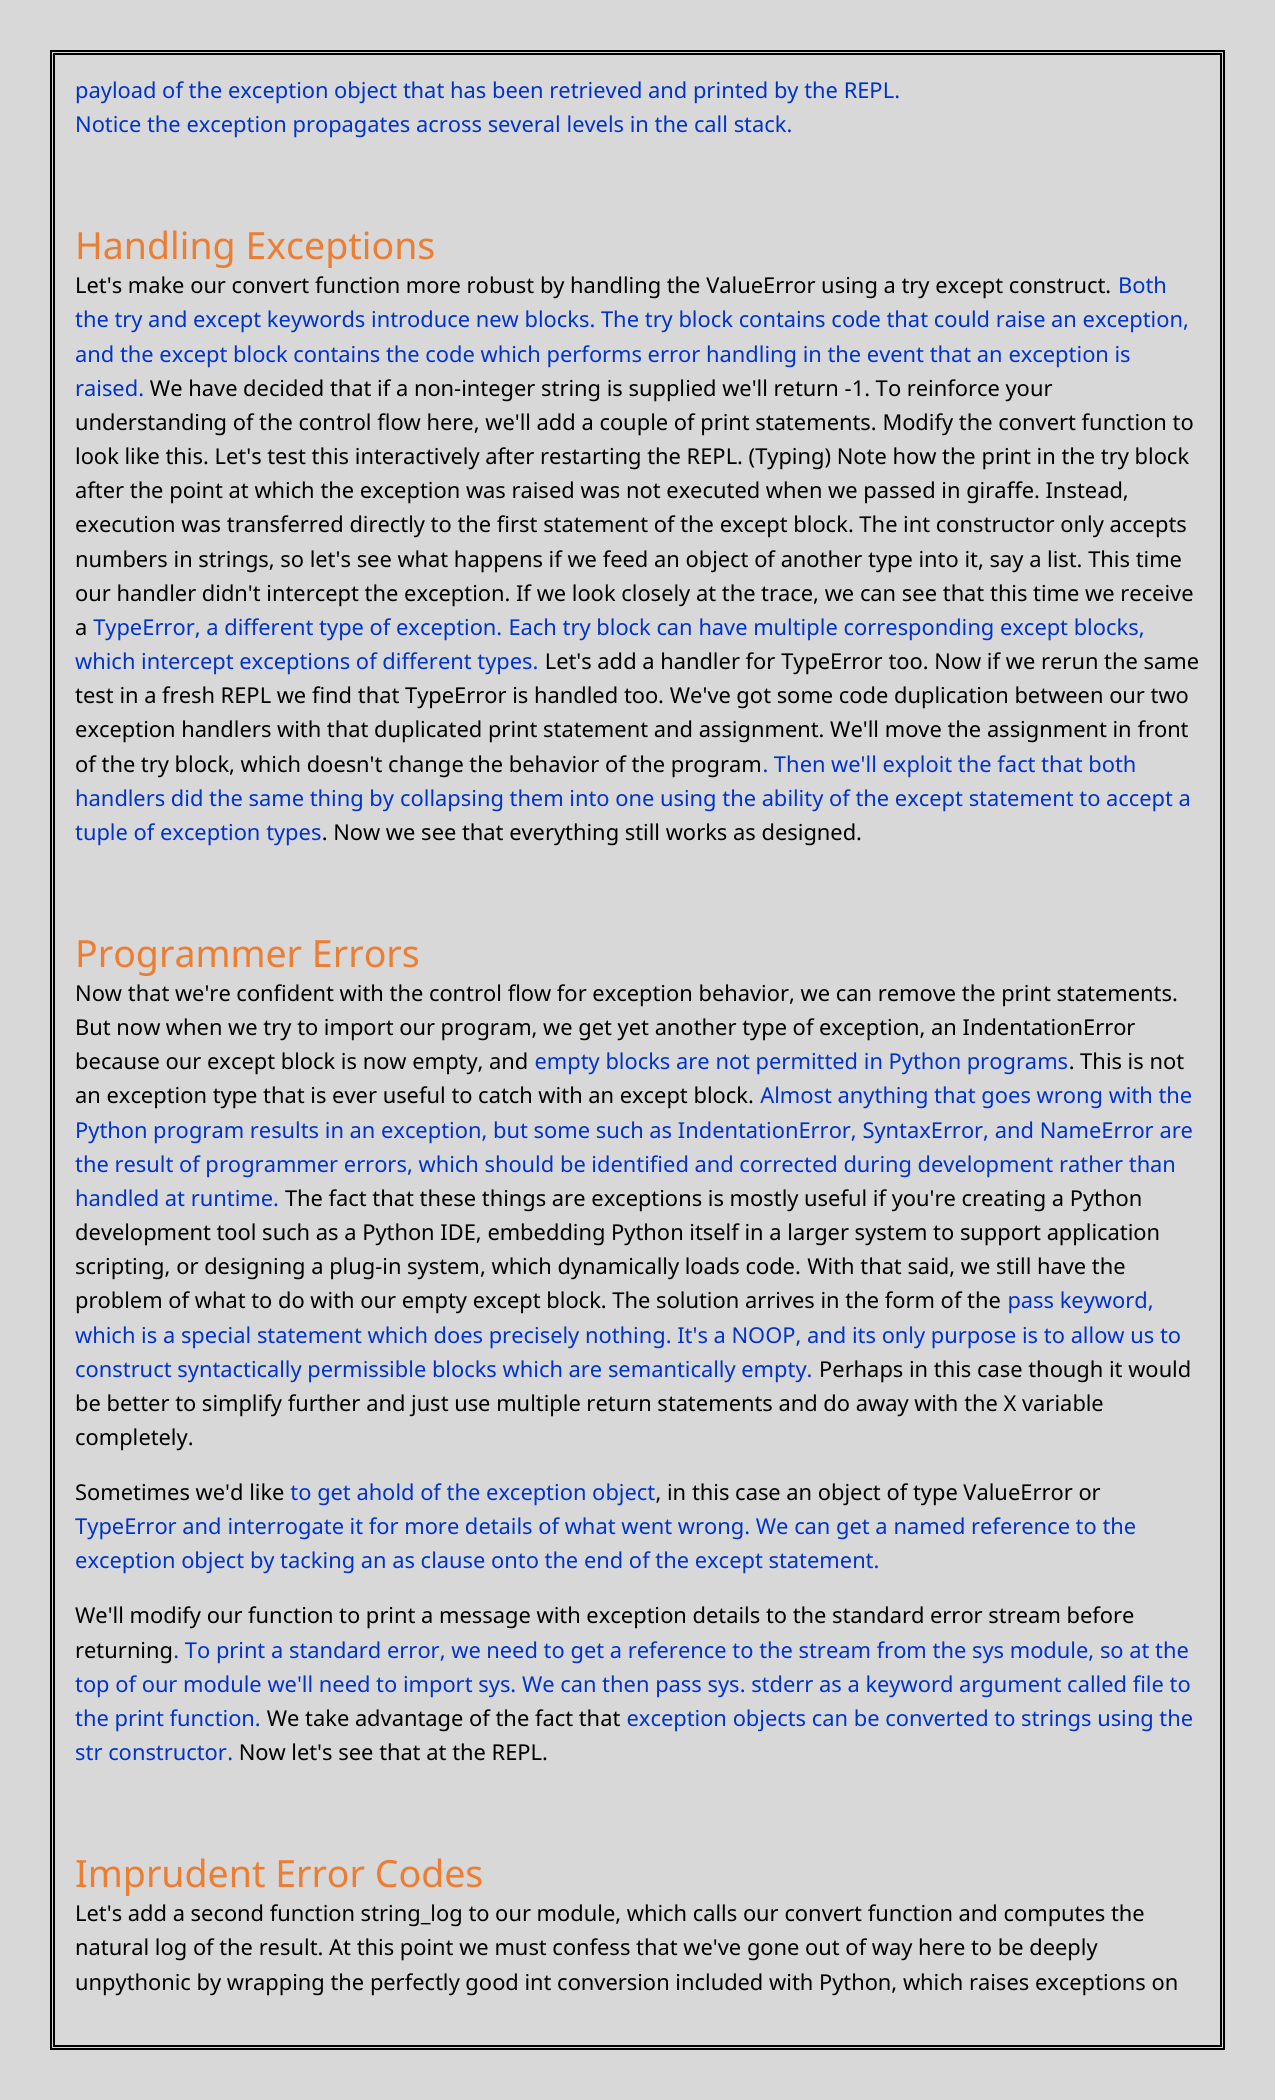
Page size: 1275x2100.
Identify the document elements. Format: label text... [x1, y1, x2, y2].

subtitle Handling Exceptions [75, 219, 1200, 270]
subtitle Programmer Errors [75, 927, 1200, 978]
text We'll modify our function to print a message with exception details to the standard error stream before returning. To print a standard error, we need to get a reference to the stream from the sys module, so at the top of our module we'll need to import sys. We can then pass sys. stderr as a keyword argument called file to the print function. We take advantage of the fact that exception objects can be converted to strings using the str constructor. Now let's see that at the REPL. [75, 1600, 1200, 1767]
text Let's make our convert function more robust by handling the ValueError using a try except construct. Both the try and except keywords introduce new blocks. The try block contains code that could raise an exception, and the except block contains the code which performs error handling in the event that an exception is raised. We have decided that if a non-integer string is supplied we'll return -1. To reinforce your understanding of the control flow here, we'll add a couple of print statements. Modify the convert function to look like this. Let's test this interactively after restarting the REPL. (Typing) Note how the print in the try block after the point at which the exception was raised was not executed when we passed in giraffe. Instead, execution was transferred directly to the first statement of the except block. The int constructor only accepts numbers in strings, so let's see what happens if we feed an object of another type into it, say a list. This time our handler didn't intercept the exception. If we look closely at the trace, we can see that this time we receive a TypeError, a different type of exception. Each try block can have multiple corresponding except blocks, which intercept exceptions of different types. Let's add a handler for TypeError too. Now if we rerun the same test in a fresh REPL we find that TypeError is handled too. We've got some code duplication between our two exception handlers with that duplicated print statement and assignment. We'll move the assignment in front of the try block, which doesn't change the behavior of the program. Then we'll exploit the fact that both handlers did the same thing by collapsing them into one using the ability of the except statement to accept a tuple of exception types. Now we see that everything still works as designed. [75, 270, 1200, 847]
subtitle Imprudent Error Codes [75, 1847, 1200, 1898]
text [75, 1898, 1200, 1996]
text Now that we're confident with the control flow for exception behavior, we can remove the print statements. But now when we try to import our program, we get yet another type of exception, an IndentationError because our except block is now empty, and empty blocks are not permitted in Python programs. This is not an exception type that is ever useful to catch with an except block. Almost anything that goes wrong with the Python program results in an exception, but some such as IndentationError, SyntaxError, and NameError are the result of programmer errors, which should be identified and corrected during development rather than handled at runtime. The fact that these things are exceptions is mostly useful if you're creating a Python development tool such as a Python IDE, embedding Python itself in a larger system to support application scripting, or designing a plug-in system, which dynamically loads code. With that said, we still have the problem of what to do with our empty except block. The solution arrives in the form of the pass keyword, which is a special statement which does precisely nothing. It's a NOOP, and its only purpose is to allow us to construct syntactically permissible blocks which are semantically empty. Perhaps in this case though it would be better to simplify further and just use multiple return statements and do away with the X variable completely. [75, 978, 1200, 1452]
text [75, 75, 1200, 139]
text Sometimes we'd like to get ahold of the exception object, in this case an object of type ValueError or TypeError and interrogate it for more details of what went wrong. We can get a named reference to the exception object by tacking an as clause onto the end of the except statement. [75, 1477, 1200, 1575]
